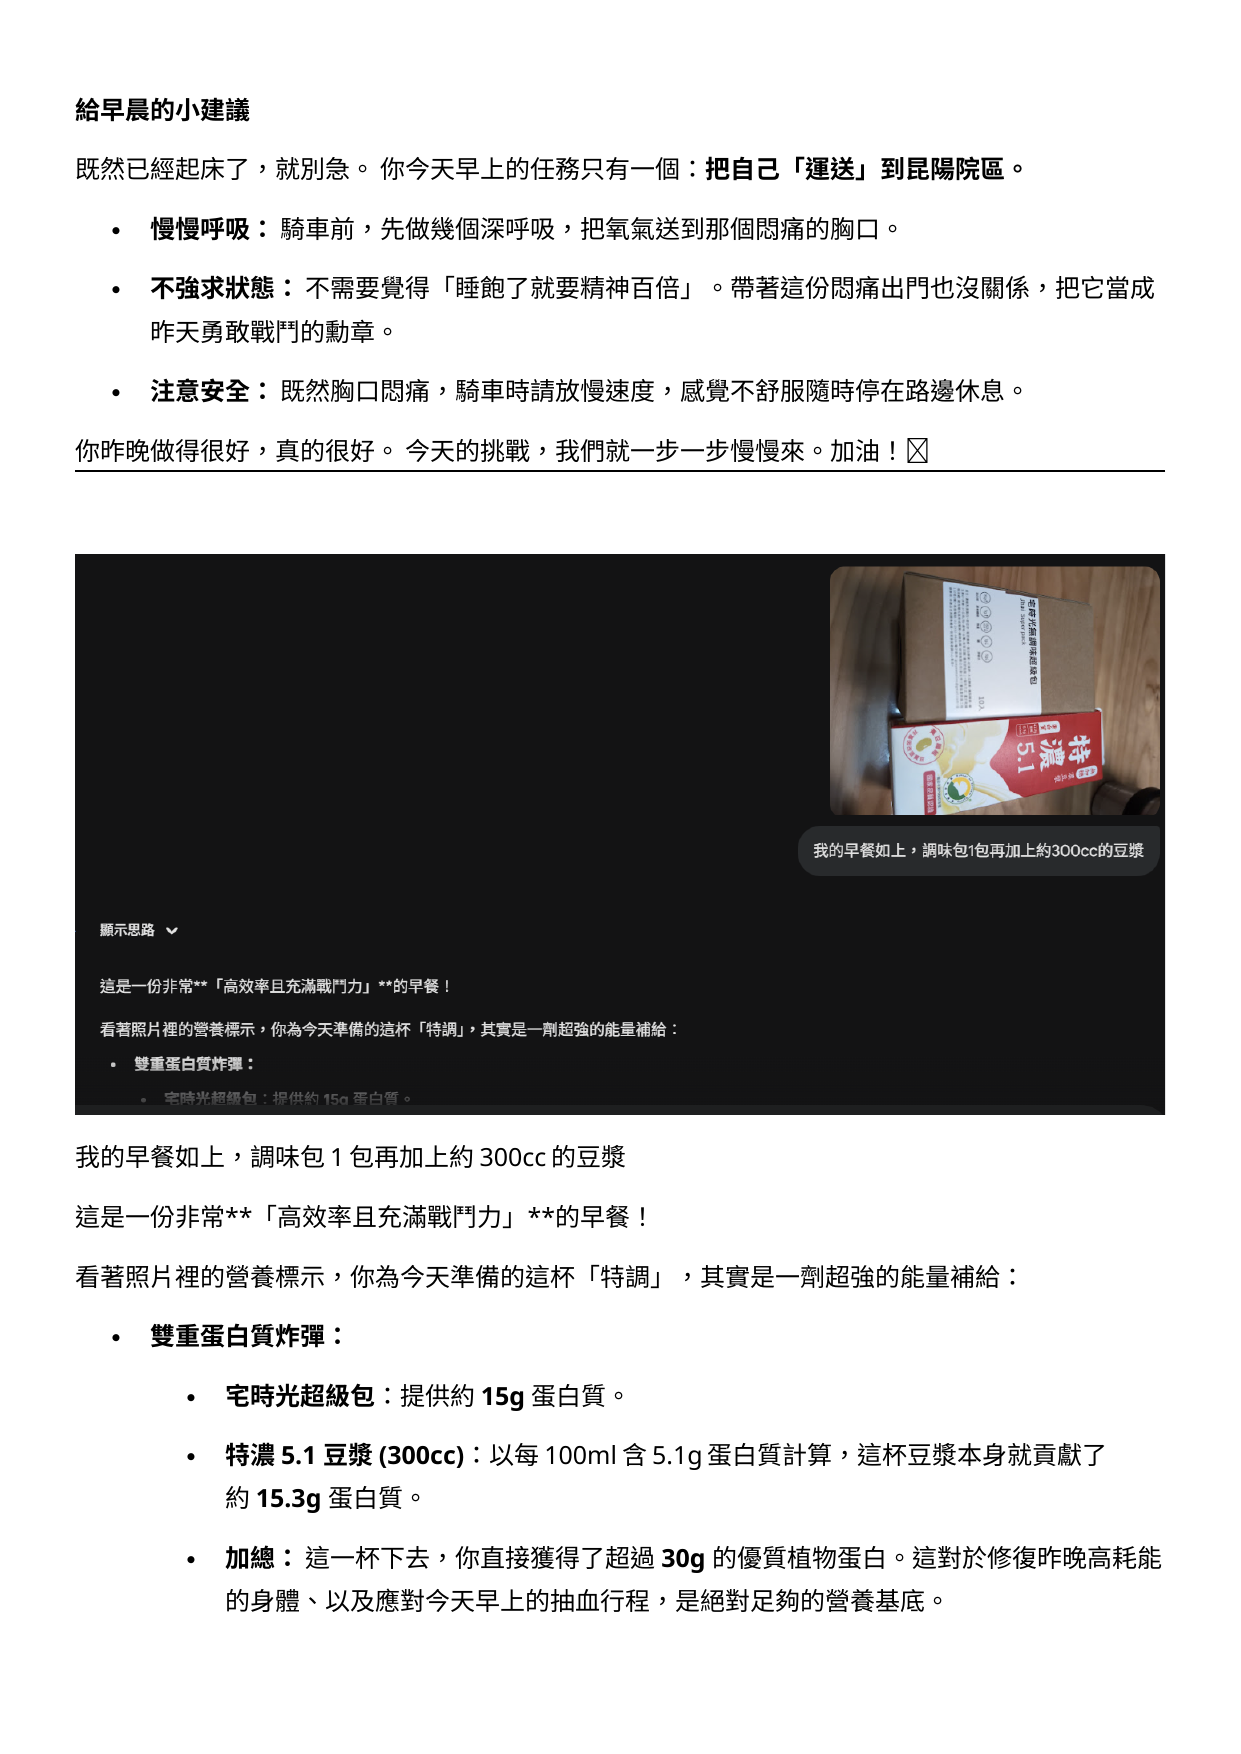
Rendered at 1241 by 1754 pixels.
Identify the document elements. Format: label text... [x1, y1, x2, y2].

list 雙重蛋白質炸彈： [112, 1316, 1165, 1353]
list 注意安全： 既然胸口悶痛，騎車時請放慢速度，感覺不舒服隨時停在路邊休息。 [112, 371, 1165, 408]
text 這是一份非常**「高效率且充滿戰鬥力」**的早餐！ [75, 1197, 1165, 1234]
list 慢慢呼吸： 騎車前，先做幾個深呼吸，把氧氣送到那個悶痛的胸口。 [112, 209, 1165, 246]
text 給早晨的小建議 [75, 89, 1165, 127]
list 宅時光超級包：提供約 15g 蛋白質。 [187, 1376, 1165, 1413]
list 加總： 這一杯下去，你直接獲得了超過 30g 的優質植物蛋白。這對於修復昨晚高耗能的身體、以及應對今天早上的抽血行程，是絕對足夠的營養基底。 [187, 1538, 1165, 1618]
list 不強求狀態： 不需要覺得「睡飽了就要精神百倍」。帶著這份悶痛出門也沒關係，把它當成昨天勇敢戰鬥的勳章。 [112, 268, 1165, 349]
text 既然已經起床了，就別急。 你今天早上的任務只有一個：把自己「運送」到昆陽院區。 [75, 149, 1165, 187]
list 特濃 5.1 豆漿 (300cc)：以每100ml含5.1g蛋白質計算，這杯豆漿本身就貢獻了約 15.3g 蛋白質。 [187, 1435, 1165, 1516]
picture [75, 554, 1166, 1115]
text 我的早餐如上，調味包1包再加上約300cc的豆漿 [75, 1137, 1165, 1175]
text 你昨晚做得很好，真的很好。 今天的挑戰，我們就一步一步慢慢來。加油！🛡️🛵 [75, 431, 1165, 470]
text 看著照片裡的營養標示，你為今天準備的這杯「特調」，其實是一劑超強的能量補給： [75, 1256, 1165, 1294]
